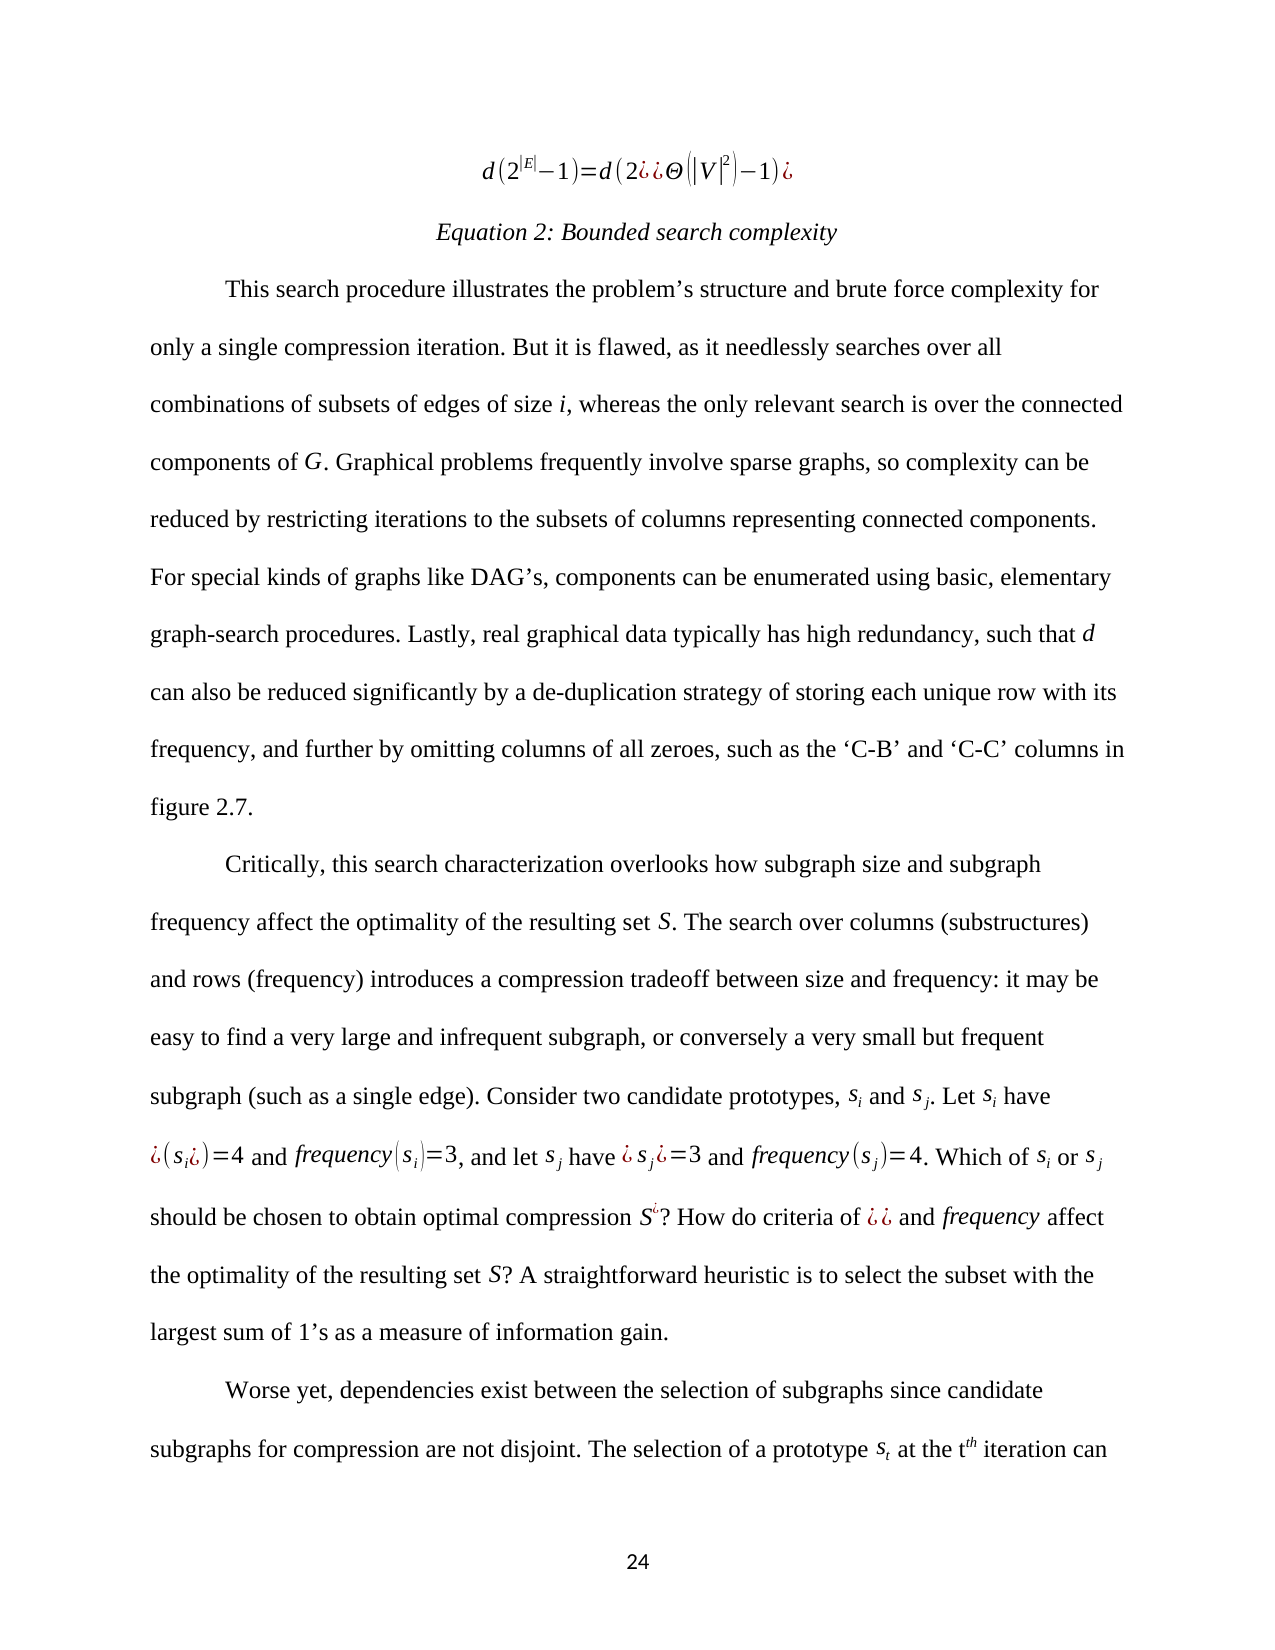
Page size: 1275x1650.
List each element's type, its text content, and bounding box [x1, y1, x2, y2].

text Critically, this search characterization overlooks how subgraph size and subgraph frequency affect the optimality of the resulting set . The search over columns (substructures) and rows (frequency) introduces a compression tradeoff between size and frequency: it may be easy to find a very large and infrequent subgraph, or conversely a very small but frequent subgraph (such as a single edge). Consider two candidate prototypes, and . Let have and , and let have and . Which of or should be chosen to obtain optimal compression ? How do criteria of and affect the optimality of the resulting set ? A straightforward heuristic is to select the subset with the largest sum of 1’s as a measure of information gain. [150, 849, 1125, 1346]
text This search procedure illustrates the problem’s structure and brute force complexity for only a single compression iteration. But it is flawed, as it needlessly searches over all combinations of subsets of edges of size i, whereas the only relevant search is over the connected components of . Graphical problems frequently involve sparse graphs, so complexity can be reduced by restricting iterations to the subsets of columns representing connected components. For special kinds of graphs like DAG’s, components can be enumerated using basic, elementary graph-search procedures. Lastly, real graphical data typically has high redundancy, such that can also be reduced significantly by a de-duplication strategy of storing each unique row with its frequency, and further by omitting columns of all zeroes, such as the ‘C-B’ and ‘C-C’ columns in figure 2.7. [150, 274, 1125, 821]
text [150, 1375, 1125, 1464]
text Equation 2: Bounded search complexity [150, 217, 1125, 246]
